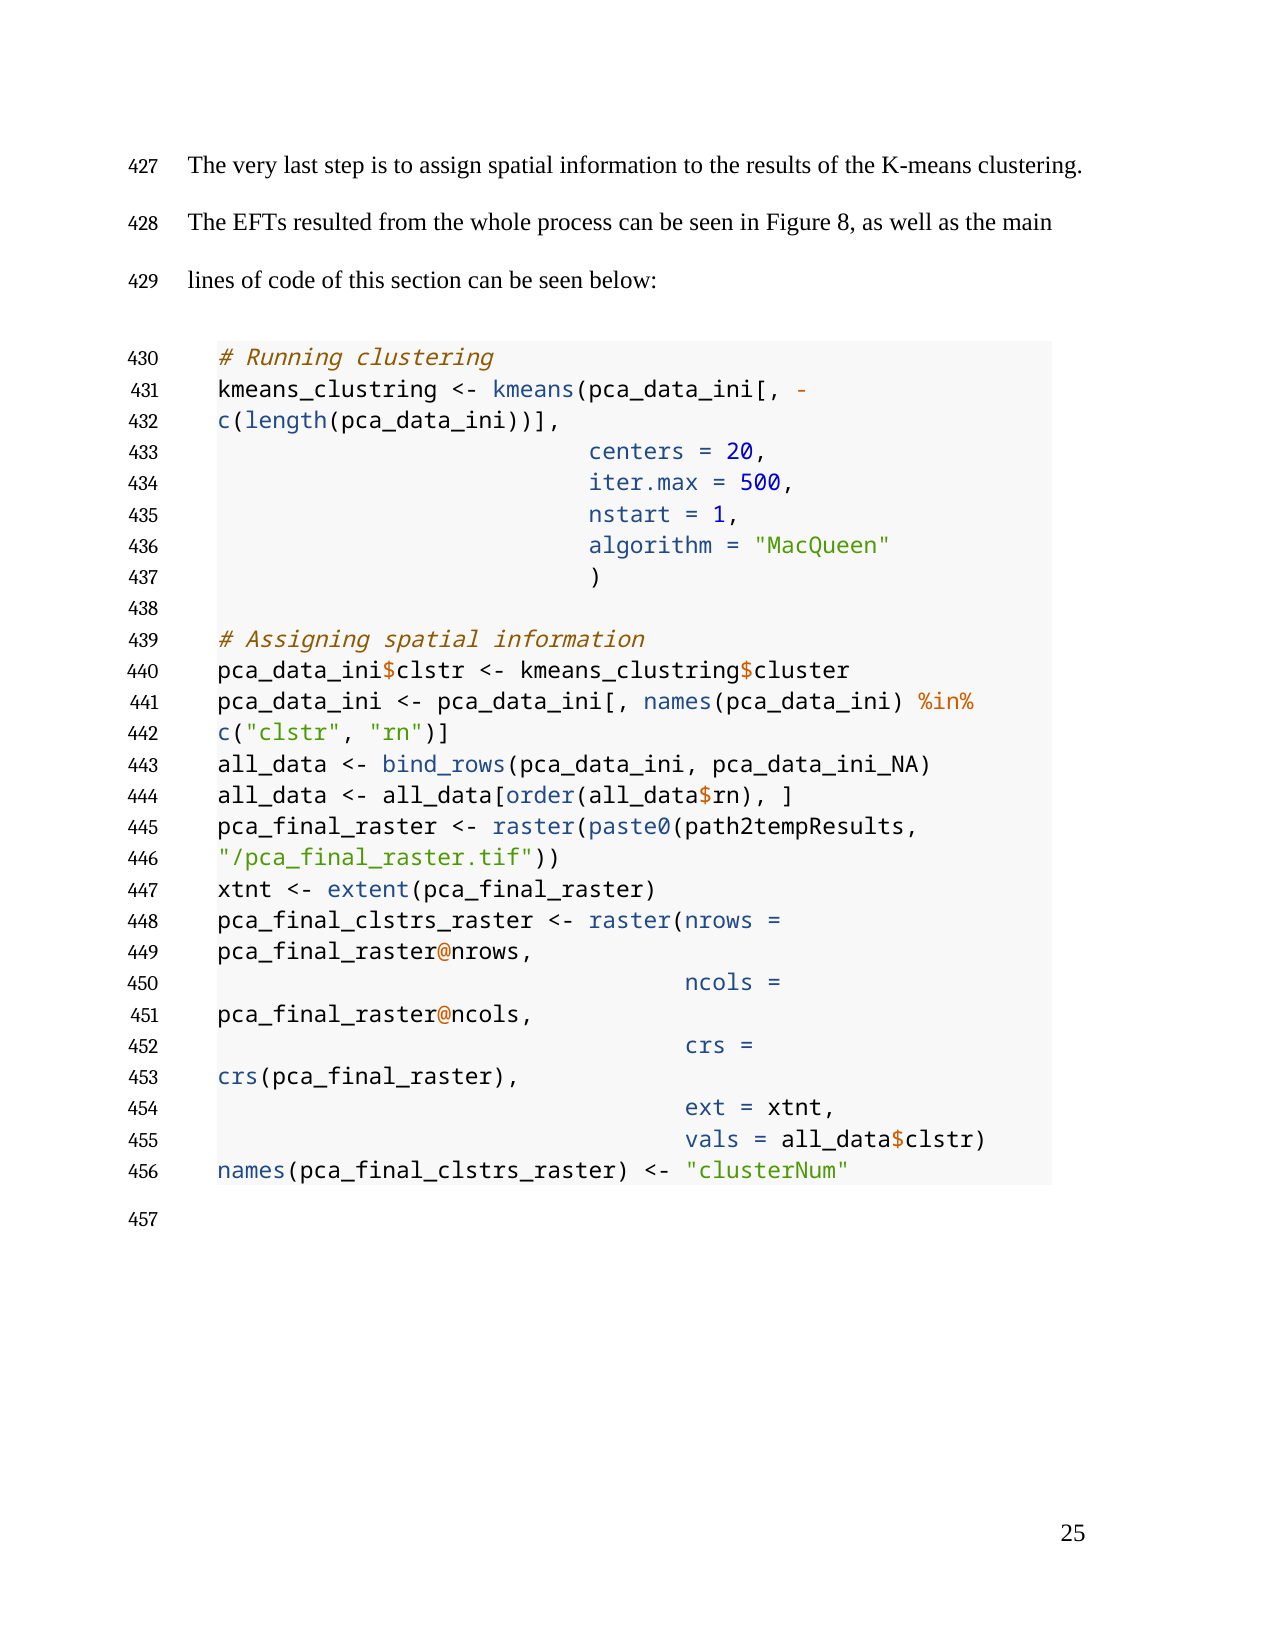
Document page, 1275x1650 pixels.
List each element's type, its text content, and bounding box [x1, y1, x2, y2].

text # Running clustering kmeans_clustring <- kmeans(pca_data_ini[, - c(length(pca_data_ini))], centers = 20, iter.max = 500, nstart = 1, algorithm = "MacQueen" ) # Assigning spatial information pca_data_ini$clstr <- kmeans_clustring$cluster pca_data_ini <- pca_data_ini[, names(pca_data_ini) %in% c("clstr", "rn")] all_data <- bind_rows(pca_data_ini, pca_data_ini_NA) all_data <- all_data[order(all_data$rn), ] pca_final_raster <- raster(paste0(path2tempResults, "/pca_final_raster.tif")) xtnt <- extent(pca_final_raster) pca_final_clstrs_raster <- raster(nrows = pca_final_raster@nrows, ncols = pca_final_raster@ncols, crs = crs(pca_final_raster), ext = xtnt, vals = all_data$clstr) names(pca_final_clstrs_raster) <- "clusterNum" [217, 341, 1052, 1185]
text The very last step is to assign spatial information to the results of the K-means clustering. The EFTs resulted from the whole process can be seen in Figure 8, as well as the main lines of code of this section can be seen below: [187, 150, 1087, 294]
